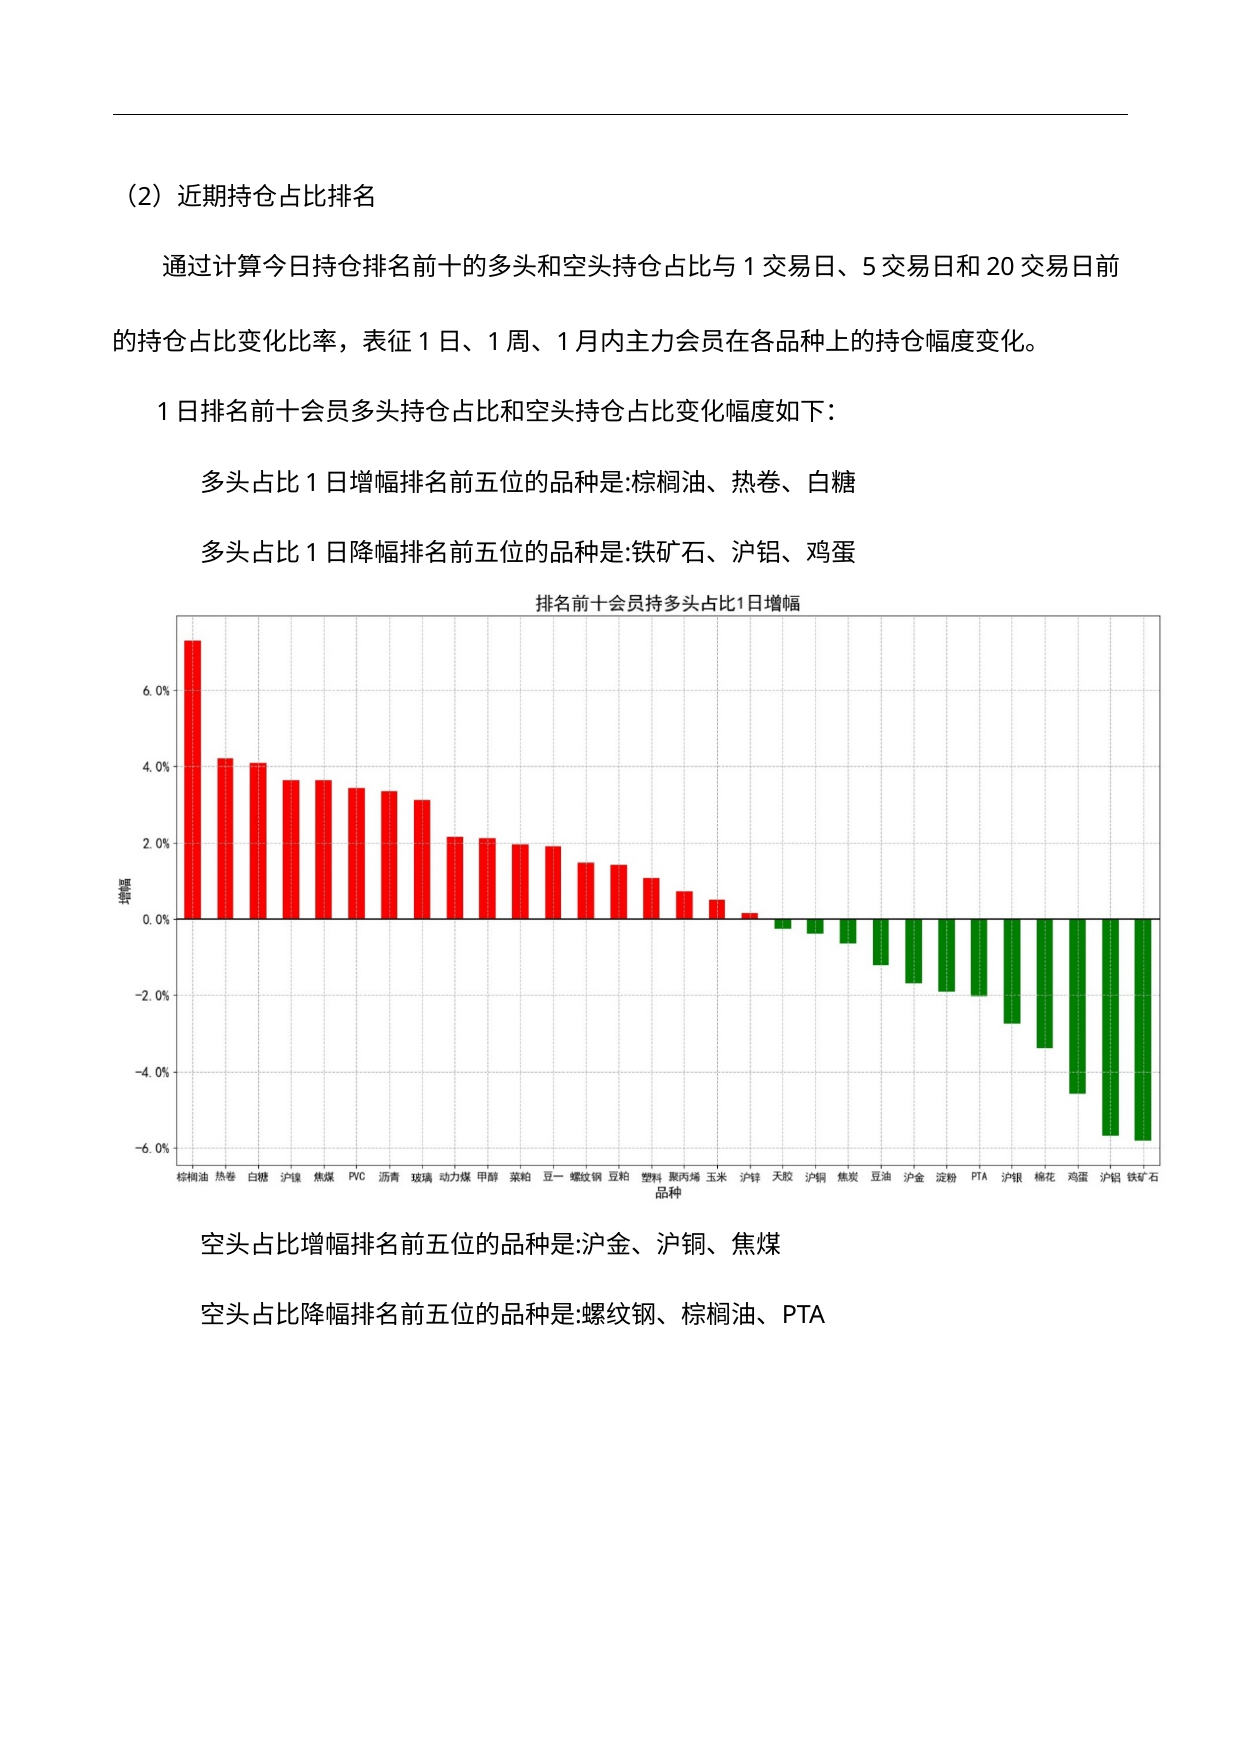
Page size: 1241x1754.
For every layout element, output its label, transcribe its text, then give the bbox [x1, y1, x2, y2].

text 1日排名前十会员多头持仓占比和空头持仓占比变化幅度如下： [112, 377, 1128, 442]
text 多头占比1日降幅排名前五位的品种是:铁矿石、沪铝、鸡蛋 [156, 518, 1128, 583]
text 多头占比1日增幅排名前五位的品种是:棕榈油、热卷、白糖 [156, 448, 1128, 513]
text 通过计算今日持仓排名前十的多头和空头持仓占比与1交易日、5交易日和20交易日前的持仓占比变化比率，表征1日、1周、1月内主力会员在各品种上的持仓幅度变化。 [112, 232, 1128, 372]
picture [112, 588, 1168, 1205]
text （2）近期持仓占比排名 [112, 162, 1128, 227]
text 空头占比降幅排名前五位的品种是:螺纹钢、棕榈油、PTA [156, 1281, 1128, 1346]
text 空头占比增幅排名前五位的品种是:沪金、沪铜、焦煤 [156, 1210, 1128, 1275]
